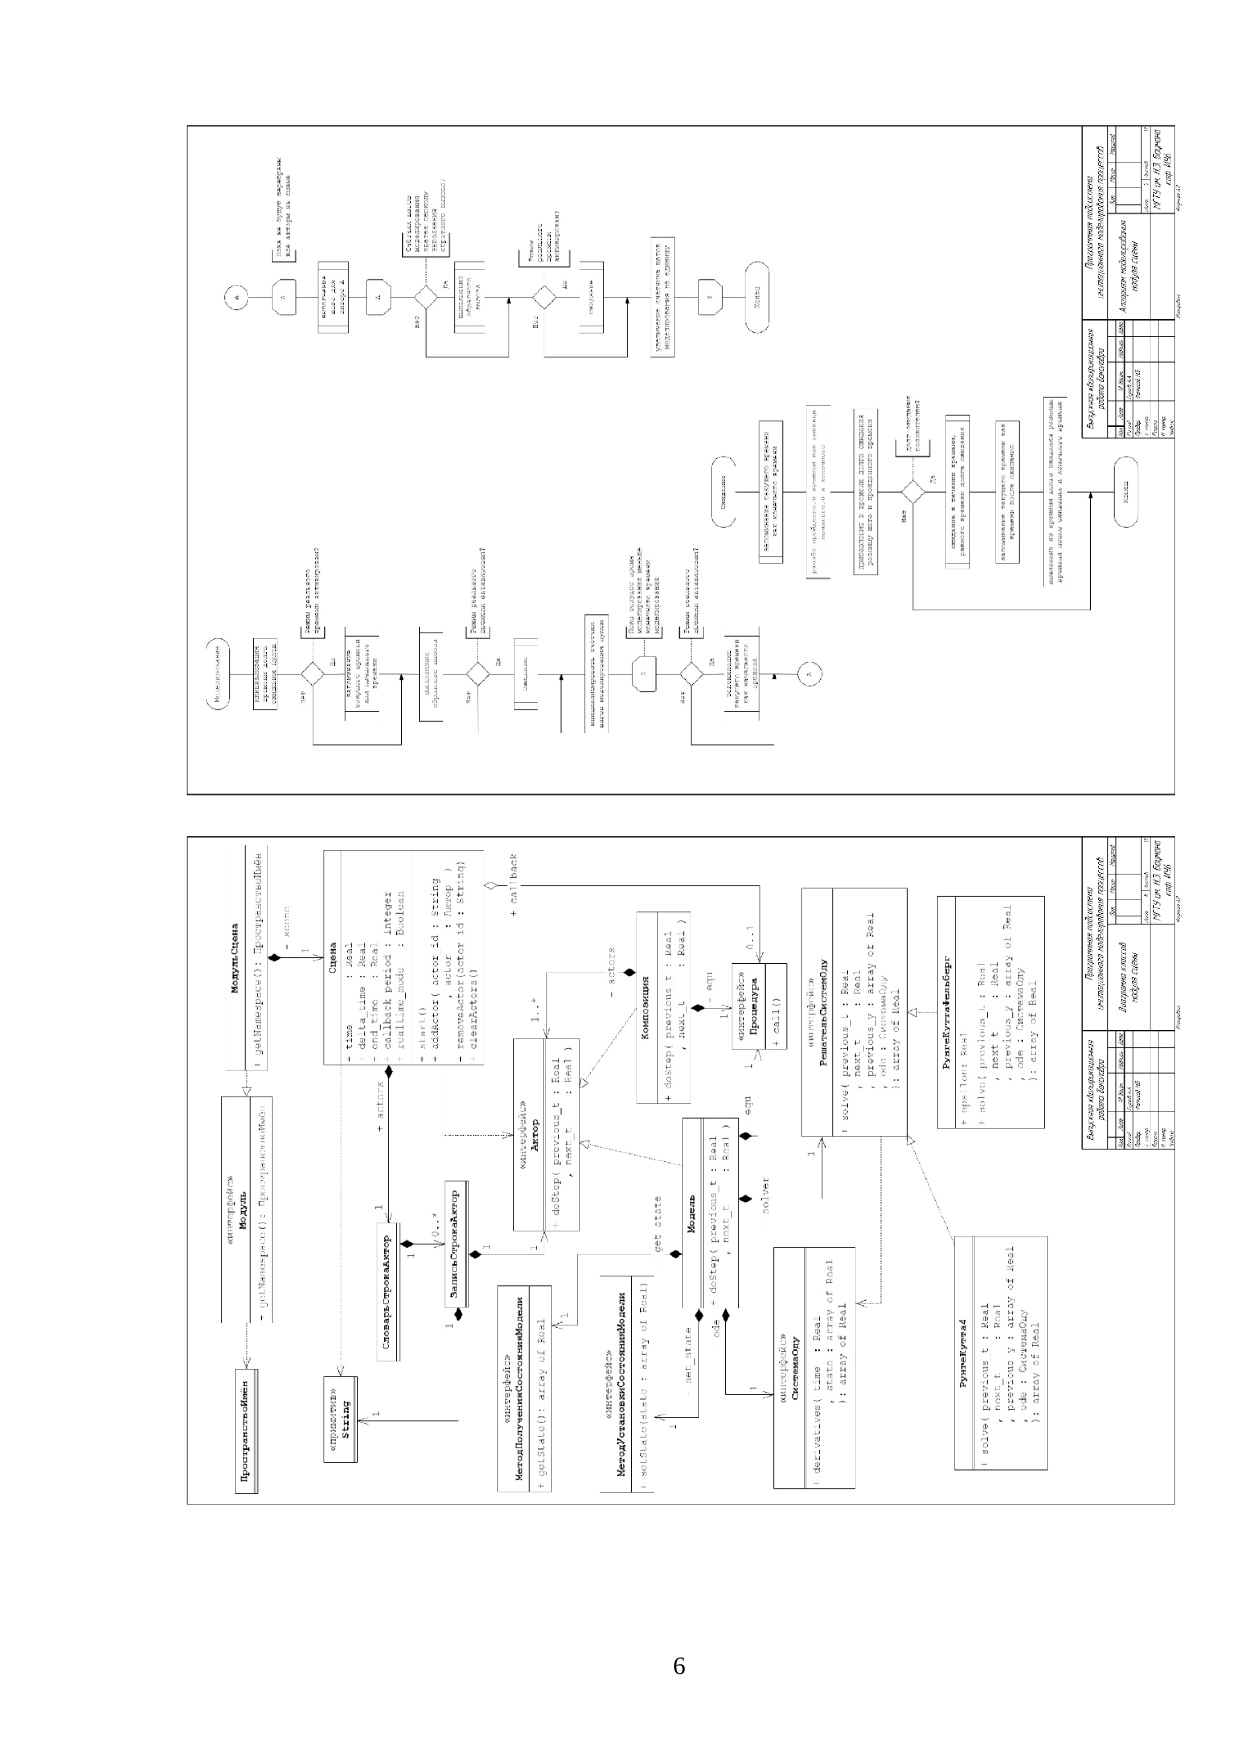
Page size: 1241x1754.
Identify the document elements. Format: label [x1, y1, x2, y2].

picture [180, 120, 1183, 1535]
